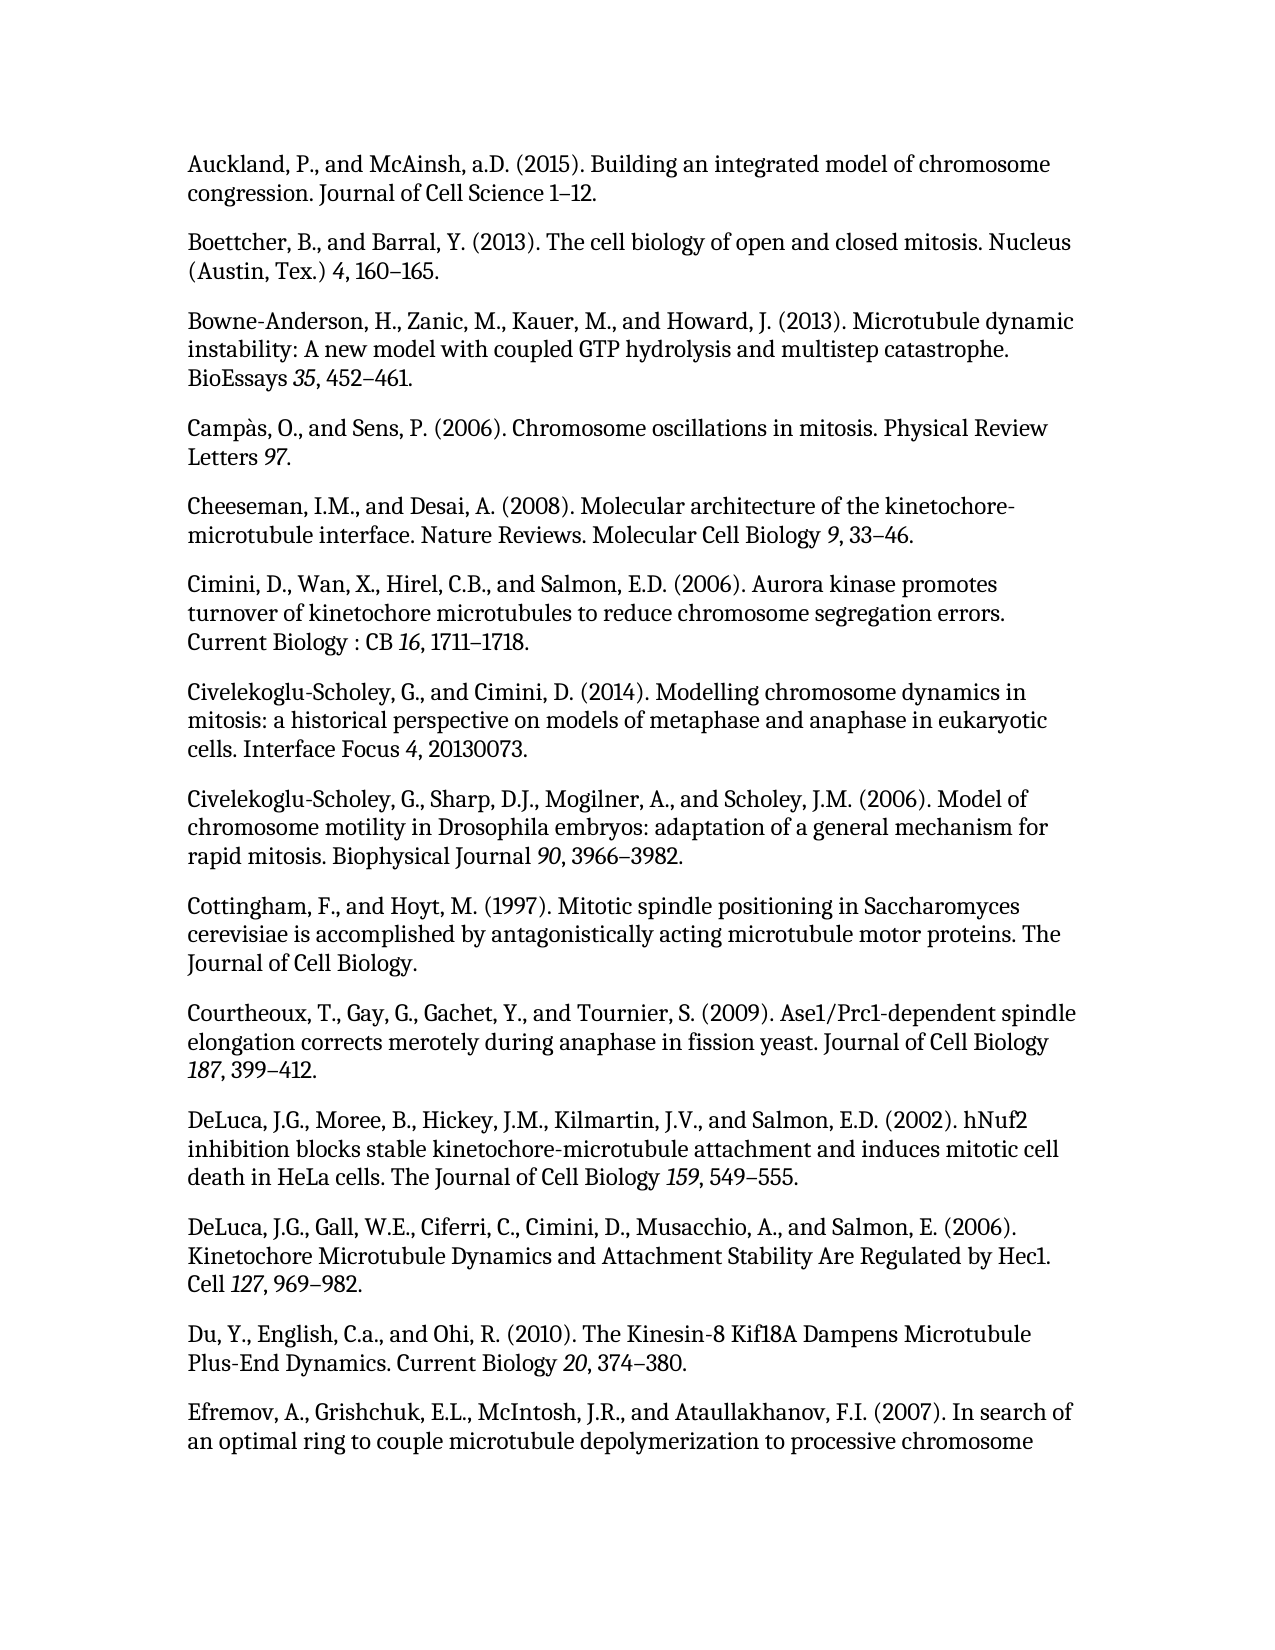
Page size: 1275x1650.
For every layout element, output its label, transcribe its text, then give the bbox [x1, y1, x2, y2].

text Campàs, O., and Sens, P. (2006). Chromosome oscillations in mitosis. Physical Review Letters 97. [187, 414, 1087, 471]
text Cimini, D., Wan, X., Hirel, C.B., and Salmon, E.D. (2006). Aurora kinase promotes turnover of kinetochore microtubules to reduce chromosome segregation errors. Current Biology : CB 16, 1711–1718. [187, 570, 1087, 657]
text Cheeseman, I.M., and Desai, A. (2008). Molecular architecture of the kinetochore-microtubule interface. Nature Reviews. Molecular Cell Biology 9, 33–46. [187, 492, 1087, 549]
text Boettcher, B., and Barral, Y. (2013). The cell biology of open and closed mitosis. Nucleus (Austin, Tex.) 4, 160–165. [187, 228, 1087, 286]
text Du, Y., English, C.a., and Ohi, R. (2010). The Kinesin-8 Kif18A Dampens Microtubule Plus-End Dynamics. Current Biology 20, 374–380. [187, 1320, 1087, 1377]
text Bowne-Anderson, H., Zanic, M., Kauer, M., and Howard, J. (2013). Microtubule dynamic instability: A new model with coupled GTP hydrolysis and multistep catastrophe. BioEssays 35, 452–461. [187, 307, 1087, 393]
text DeLuca, J.G., Gall, W.E., Ciferri, C., Cimini, D., Musacchio, A., and Salmon, E. (2006). Kinetochore Microtubule Dynamics and Attachment Stability Are Regulated by Hec1. Cell 127, 969–982. [187, 1213, 1087, 1299]
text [187, 1398, 1087, 1456]
text DeLuca, J.G., Moree, B., Hickey, J.M., Kilmartin, J.V., and Salmon, E.D. (2002). hNuf2 inhibition blocks stable kinetochore-microtubule attachment and induces mitotic cell death in HeLa cells. The Journal of Cell Biology 159, 549–555. [187, 1106, 1087, 1192]
text Civelekoglu-Scholey, G., Sharp, D.J., Mogilner, A., and Scholey, J.M. (2006). Model of chromosome motility in Drosophila embryos: adaptation of a general mechanism for rapid mitosis. Biophysical Journal 90, 3966–3982. [187, 784, 1087, 871]
text Cottingham, F., and Hoyt, M. (1997). Mitotic spindle positioning in Saccharomyces cerevisiae is accomplished by antagonistically acting microtubule motor proteins. The Journal of Cell Biology. [187, 892, 1087, 978]
text Auckland, P., and McAinsh, a.D. (2015). Building an integrated model of chromosome congression. Journal of Cell Science 1–12. [187, 150, 1087, 207]
text Civelekoglu-Scholey, G., and Cimini, D. (2014). Modelling chromosome dynamics in mitosis: a historical perspective on models of metaphase and anaphase in eukaryotic cells. Interface Focus 4, 20130073. [187, 677, 1087, 764]
text Courtheoux, T., Gay, G., Gachet, Y., and Tournier, S. (2009). Ase1/Prc1-dependent spindle elongation corrects merotely during anaphase in fission yeast. Journal of Cell Biology 187, 399–412. [187, 999, 1087, 1085]
